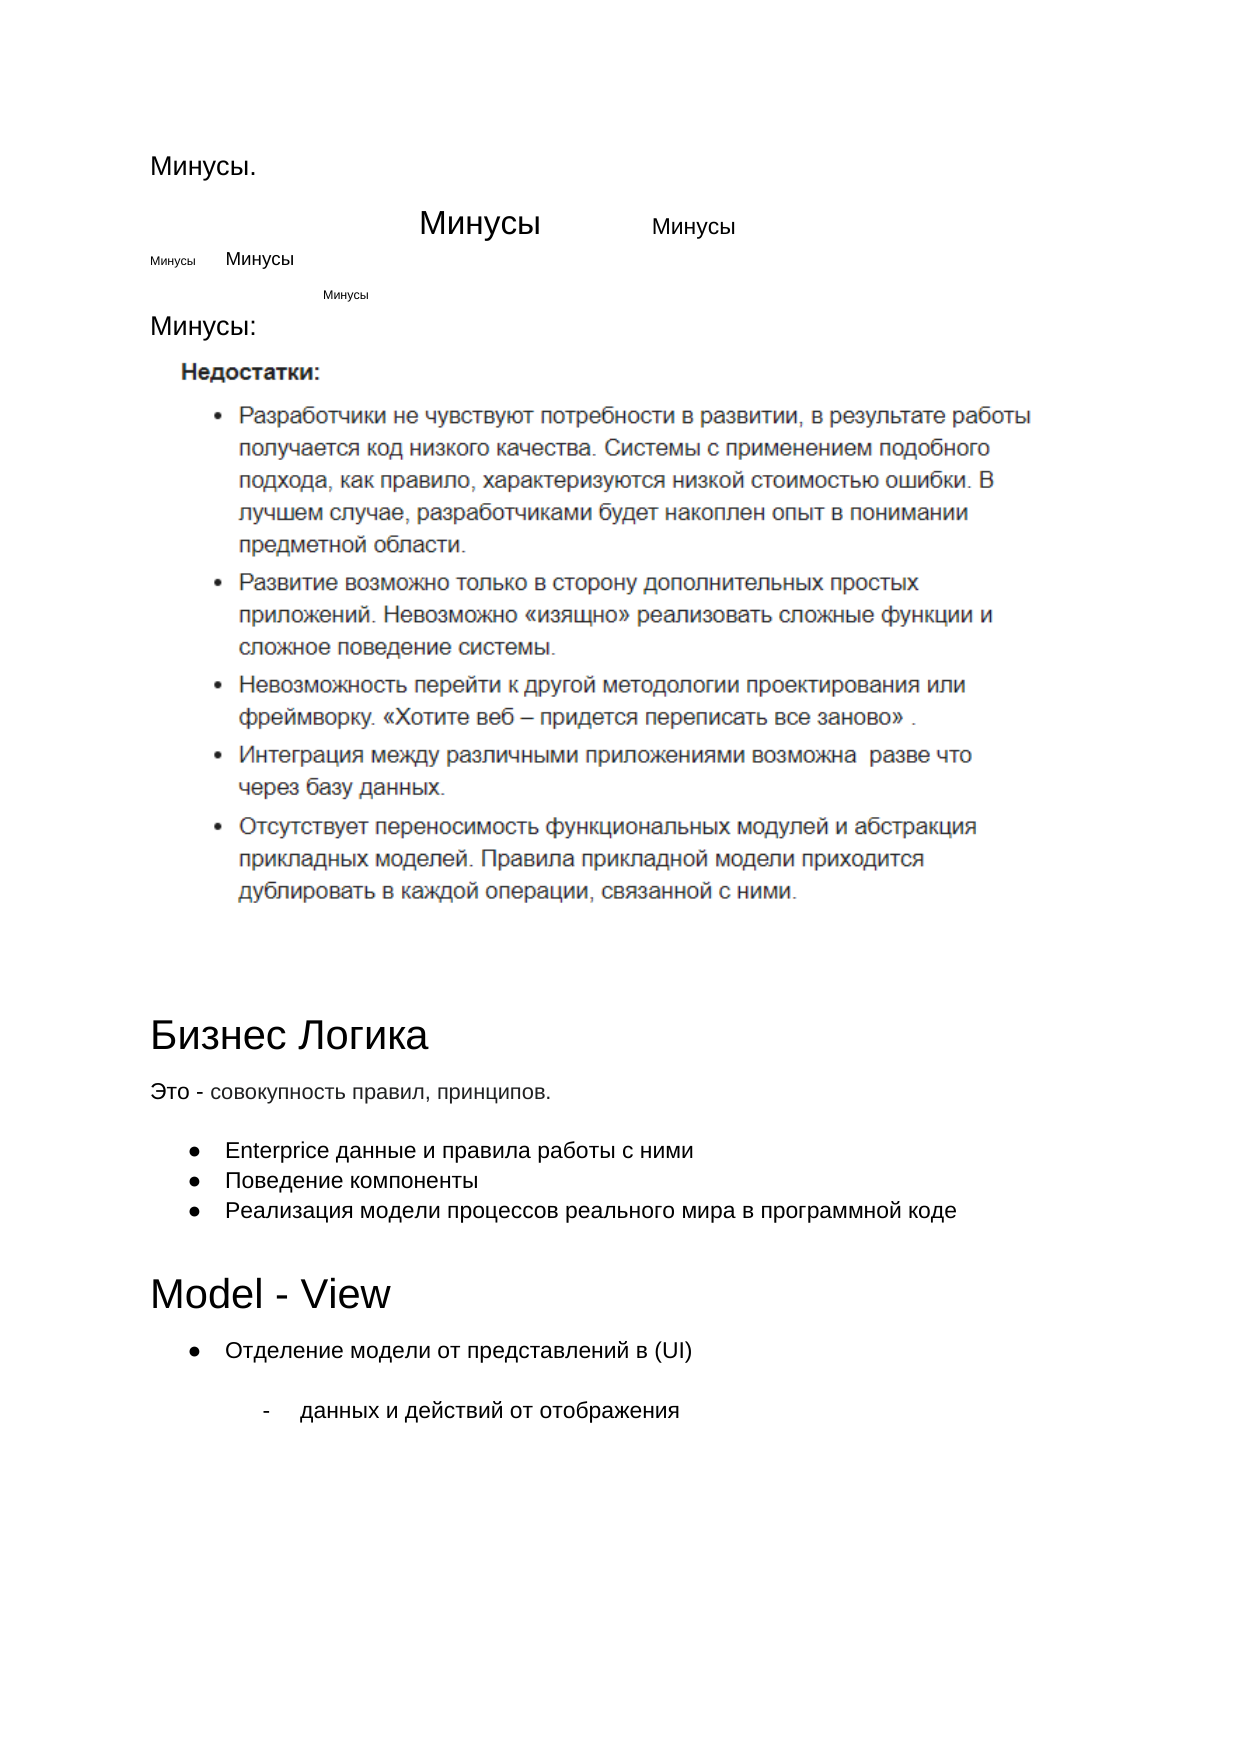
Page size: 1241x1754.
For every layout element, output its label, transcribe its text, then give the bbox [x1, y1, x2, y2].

text Минусы. Минусы Минусы Минусы Минусы Минусы Минусы: [150, 150, 1090, 345]
text Это - совокупность правил, принципов. [150, 1078, 1090, 1104]
subtitle Model - View [150, 1269, 1090, 1317]
list Реализация модели процессов реального мира в программной коде [187, 1197, 1090, 1224]
list Enterprice данные и правила работы с ними [187, 1137, 1090, 1163]
list Поведение компоненты [187, 1167, 1090, 1194]
subtitle Бизнес Логика [150, 955, 1090, 1058]
list Отделение модели от представлений в (UI) [187, 1337, 1090, 1363]
picture [150, 345, 1091, 910]
list данных и действий от отображения [262, 1397, 1090, 1424]
